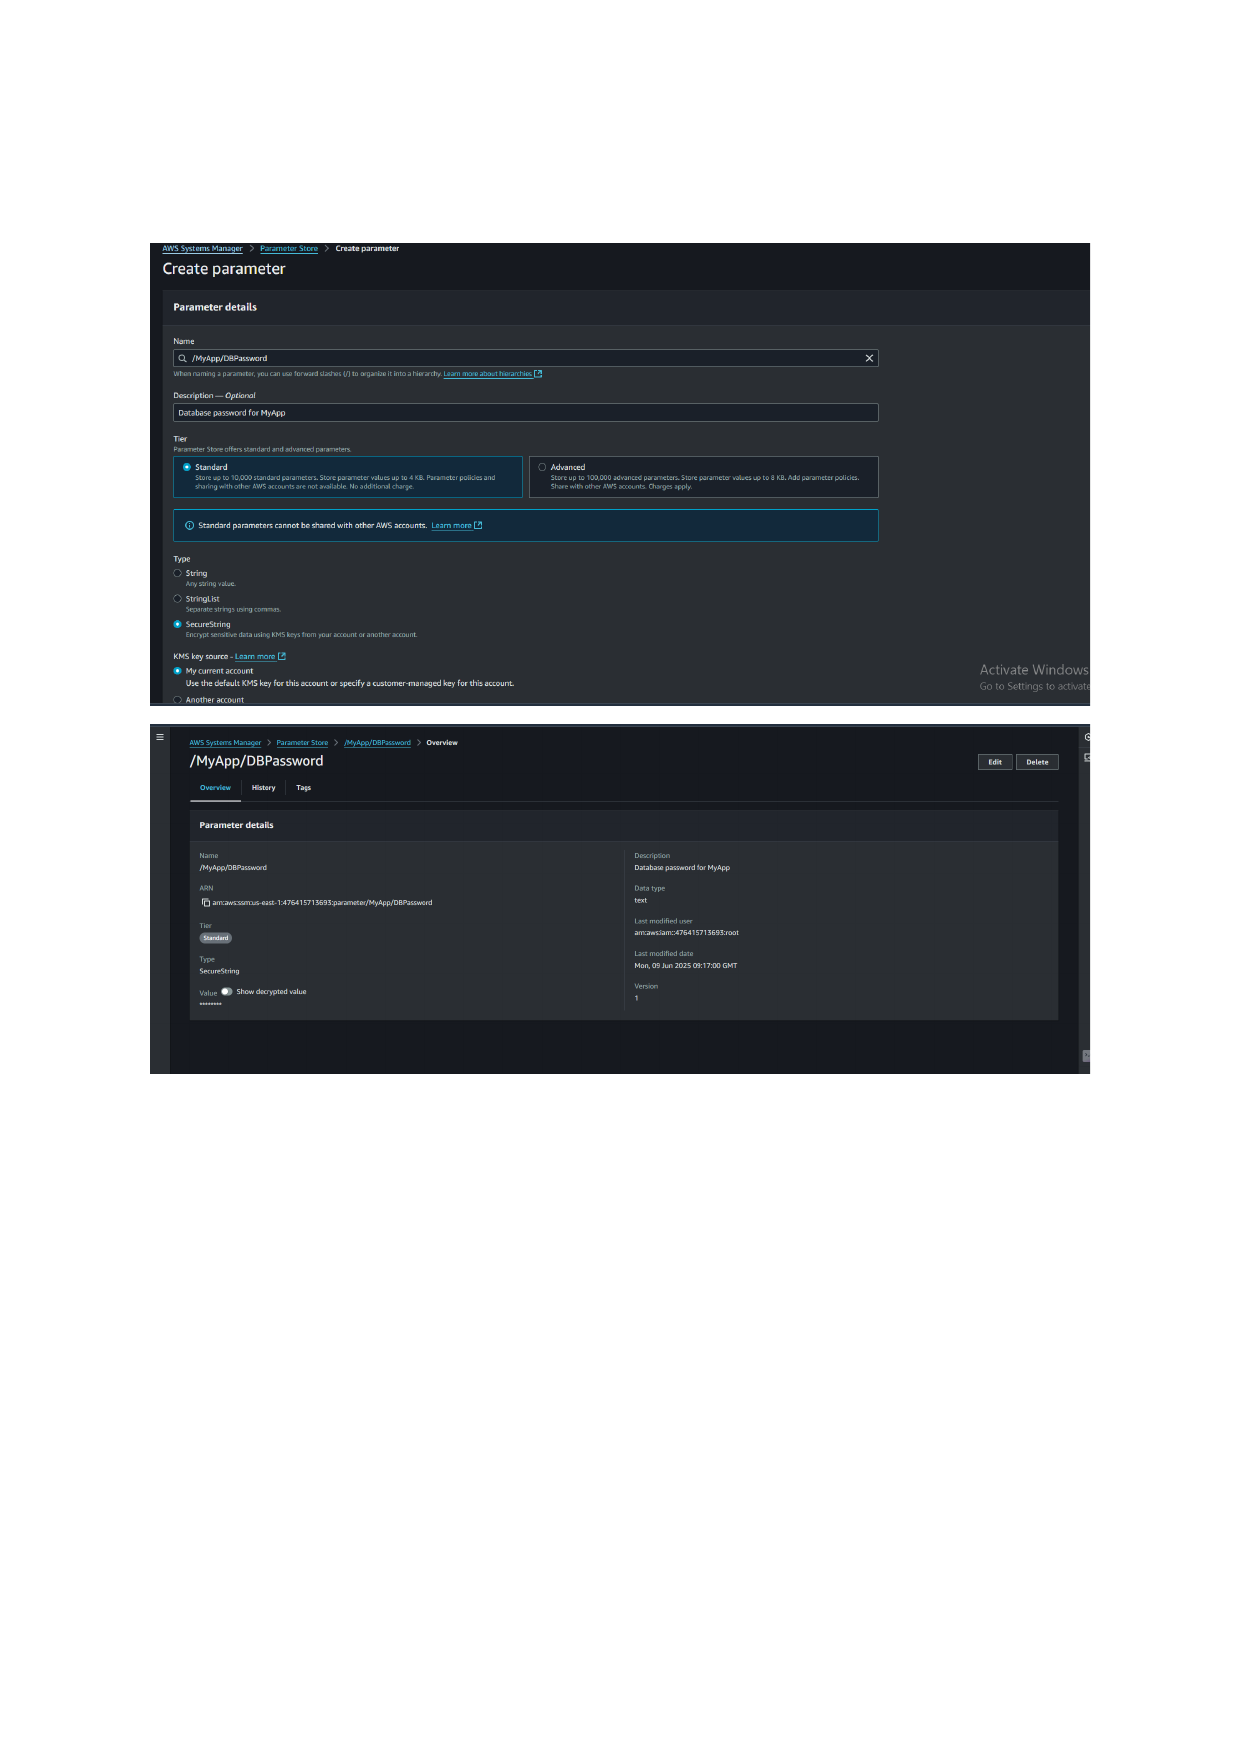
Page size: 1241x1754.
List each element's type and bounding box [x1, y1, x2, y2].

picture [150, 724, 1091, 1074]
picture [150, 243, 1091, 706]
